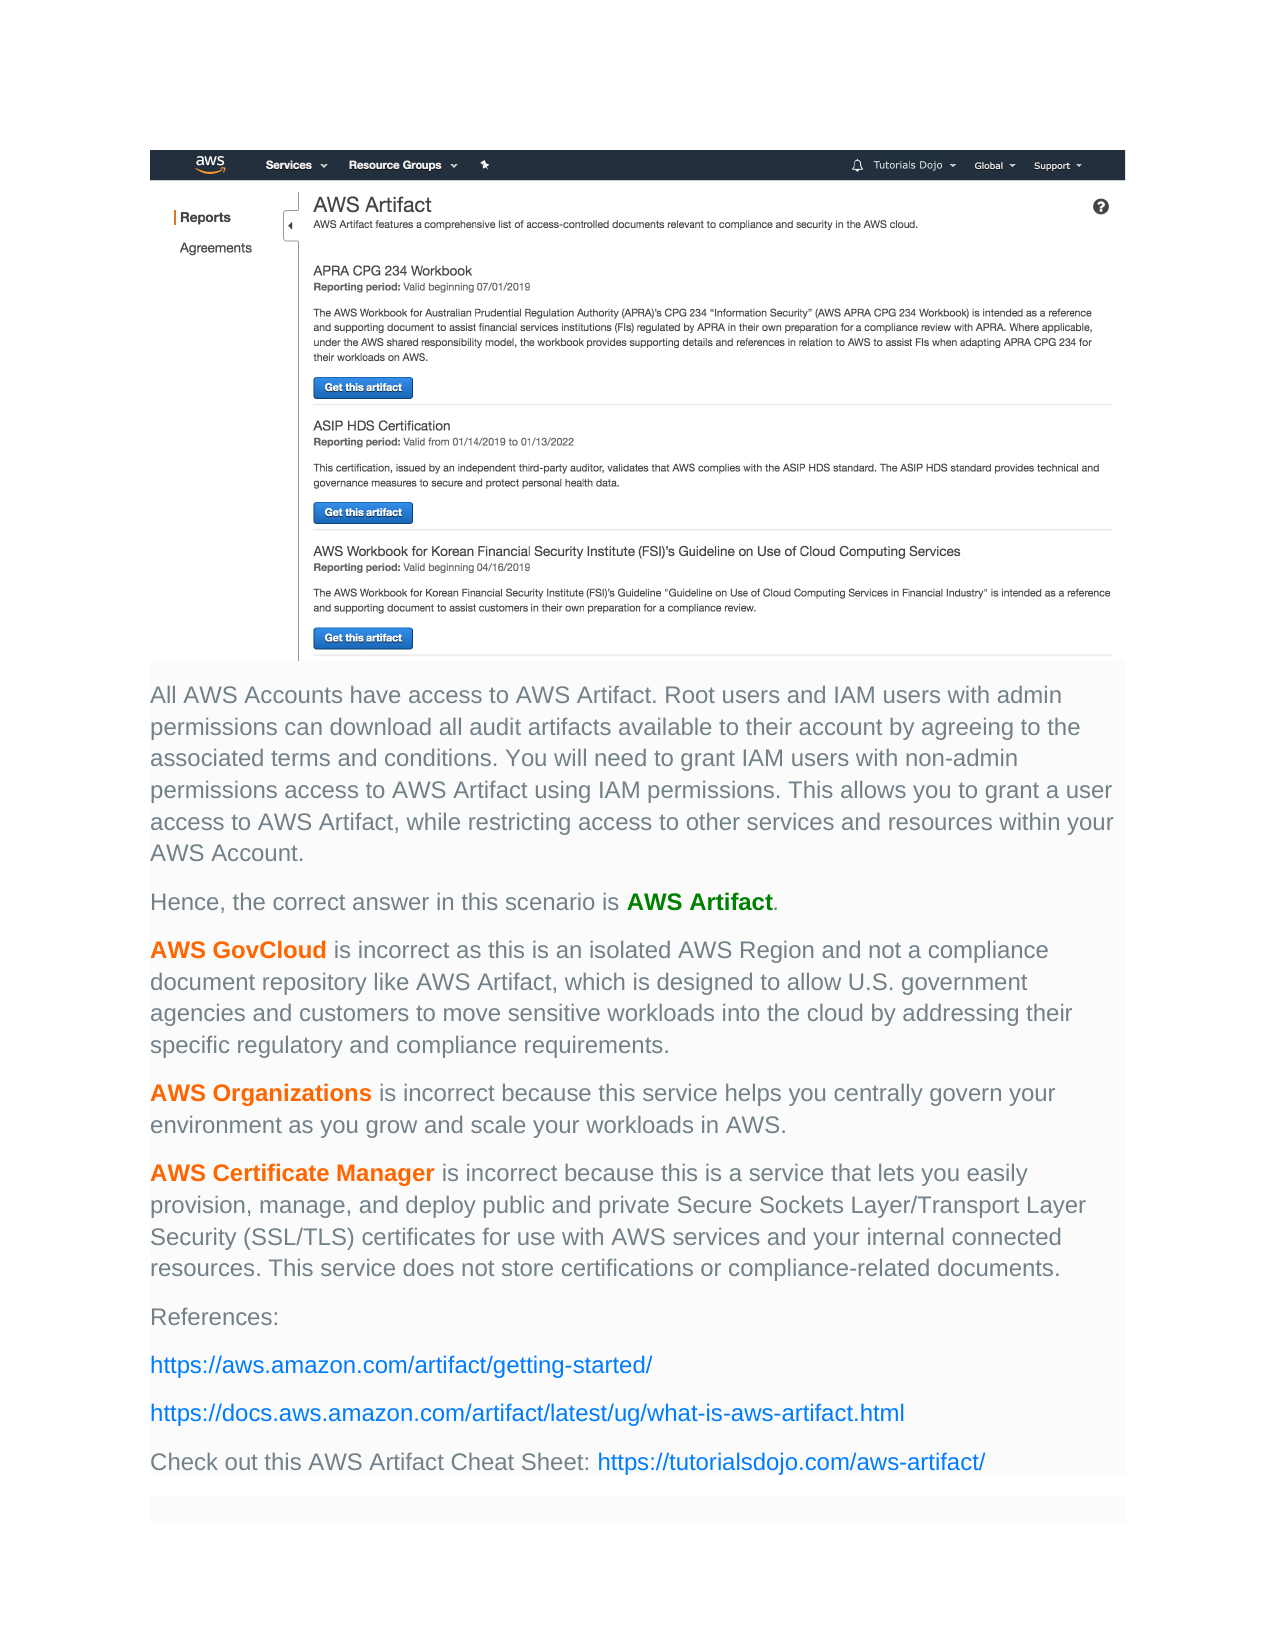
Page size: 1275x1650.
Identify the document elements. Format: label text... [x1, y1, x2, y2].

text AWS Organizations is incorrect because this service helps you centrally govern your environment as you grow and scale your workloads in AWS. [150, 1079, 1125, 1138]
text References: [150, 1303, 1125, 1330]
text AWS Certificate Manager is incorrect because this is a service that lets you easily provision, manage, and deploy public and private Secure Sockets Layer/Transport Layer Security (SSL/TLS) certificates for use with AWS services and your internal connected resources. This service does not store certifications or compliance-related documents. [150, 1159, 1125, 1282]
text Check out this AWS Artifact Cheat Sheet: https://tutorialsdojo.com/aws-artifact/ [150, 1448, 1125, 1475]
picture [150, 150, 1125, 661]
text AWS GovCloud is incorrect as this is an isolated AWS Region and not a compliance document repository like AWS Artifact, which is designed to allow U.S. government agencies and customers to move sensitive workloads into the cloud by addressing their specific regulatory and compliance requirements. [150, 936, 1125, 1058]
text https://docs.aws.amazon.com/artifact/latest/ug/what-is-aws-artifact.html [150, 1399, 1125, 1427]
text All AWS Accounts have access to AWS Artifact. Root users and IAM users with admin permissions can download all audit artifacts available to their account by agreeing to the associated terms and conditions. You will need to grant IAM users with non-admin permissions access to AWS Artifact using IAM permissions. This allows you to grant a user access to AWS Artifact, while restricting access to other services and resources within your AWS Account. [150, 681, 1125, 867]
text Hence, the correct answer in this scenario is AWS Artifact. [150, 888, 1125, 915]
text https://aws.amazon.com/artifact/getting-started/ [150, 1351, 1125, 1378]
